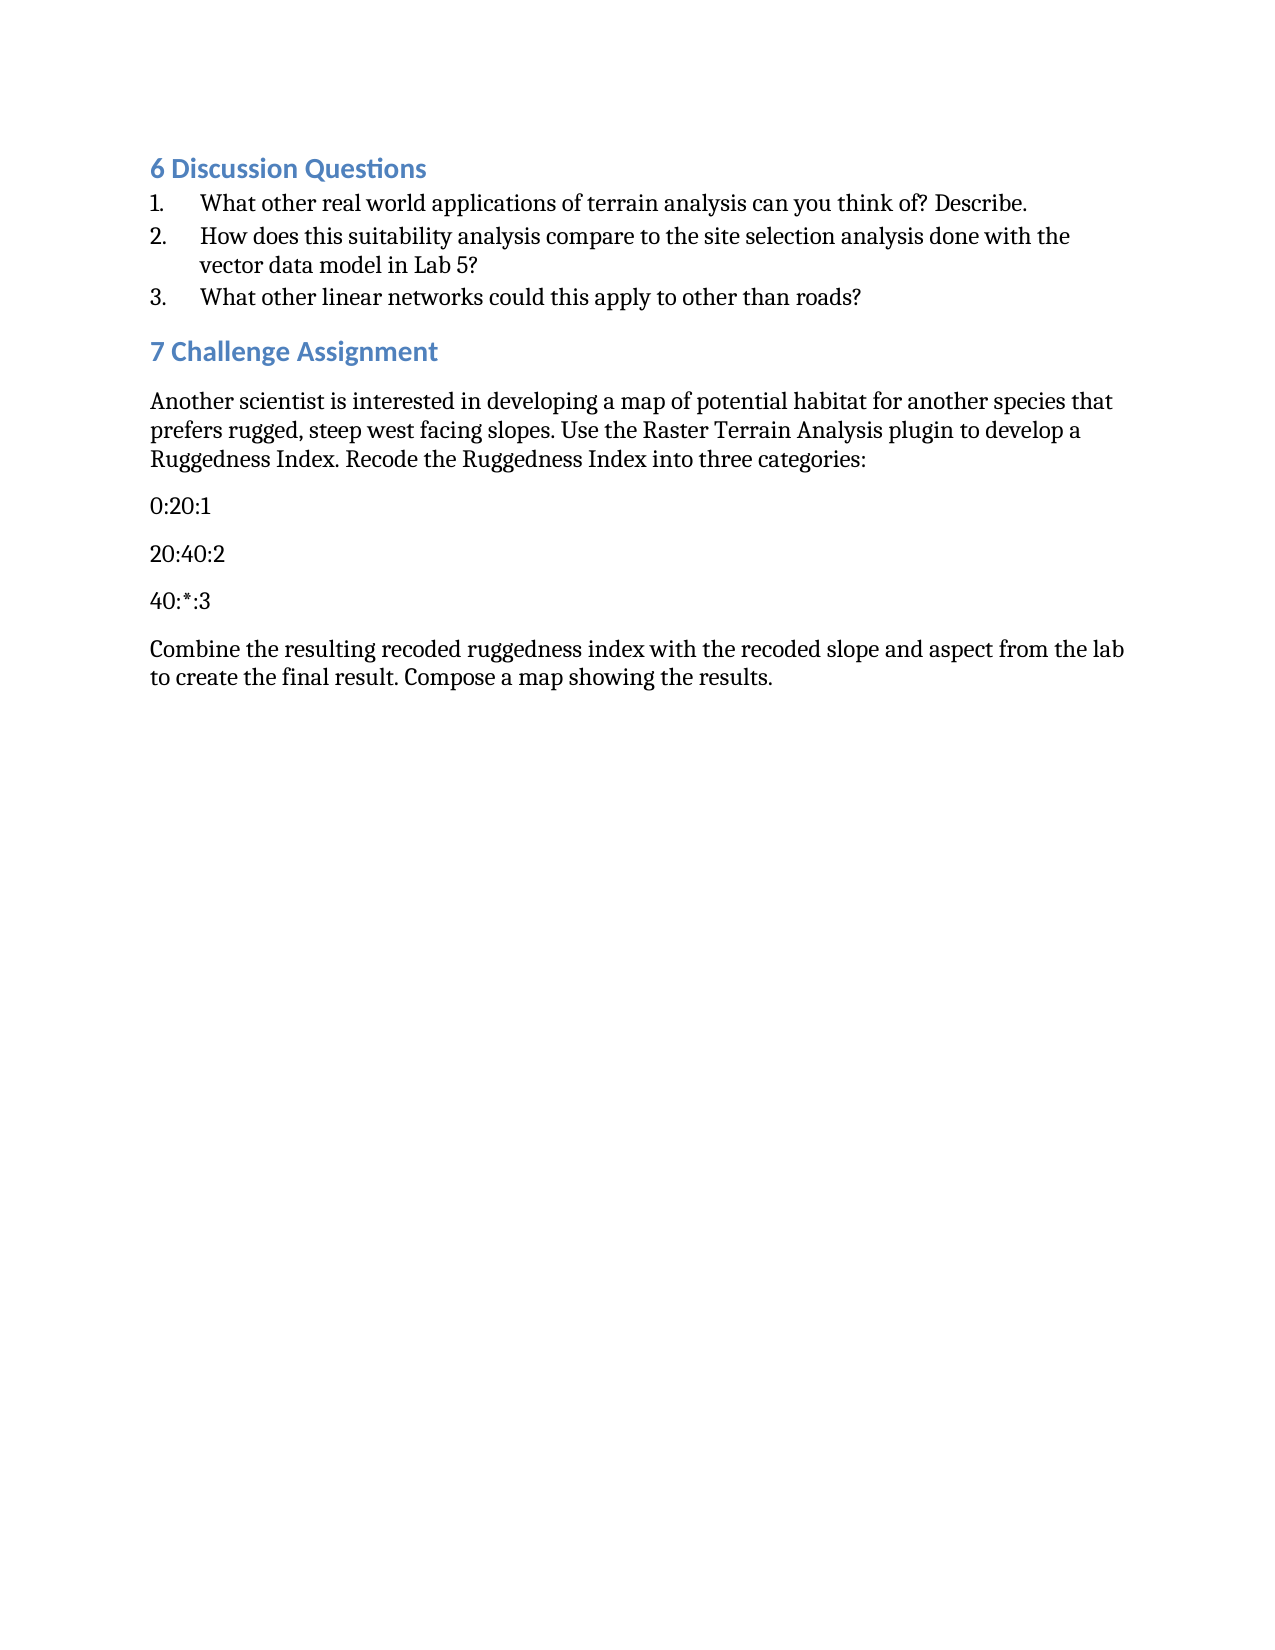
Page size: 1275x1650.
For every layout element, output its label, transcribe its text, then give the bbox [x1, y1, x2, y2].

text 0:20:1 [150, 492, 1125, 521]
text Another scientist is interested in developing a map of potential habitat for another species that prefers rugged, steep west facing slopes. Use the Raster Terrain Analysis plugin to develop a Ruggedness Index. Recode the Ruggedness Index into three categories: [150, 387, 1125, 473]
list What other real world applications of terrain analysis can you think of? Describe. [150, 189, 1125, 218]
subtitle 7 Challenge Assignment [150, 333, 1125, 368]
list What other linear networks could this apply to other than roads? [150, 283, 1125, 312]
text Combine the resulting recoded ruggedness index with the recoded slope and aspect from the lab to create the final result. Compose a map showing the results. [150, 634, 1125, 692]
list How does this suitability analysis compare to the site selection analysis done with the vector data model in Lab 5? [150, 222, 1125, 279]
subtitle 6 Discussion Questions [150, 150, 1125, 186]
text 40:*:3 [150, 587, 1125, 616]
text 20:40:2 [150, 539, 1125, 568]
